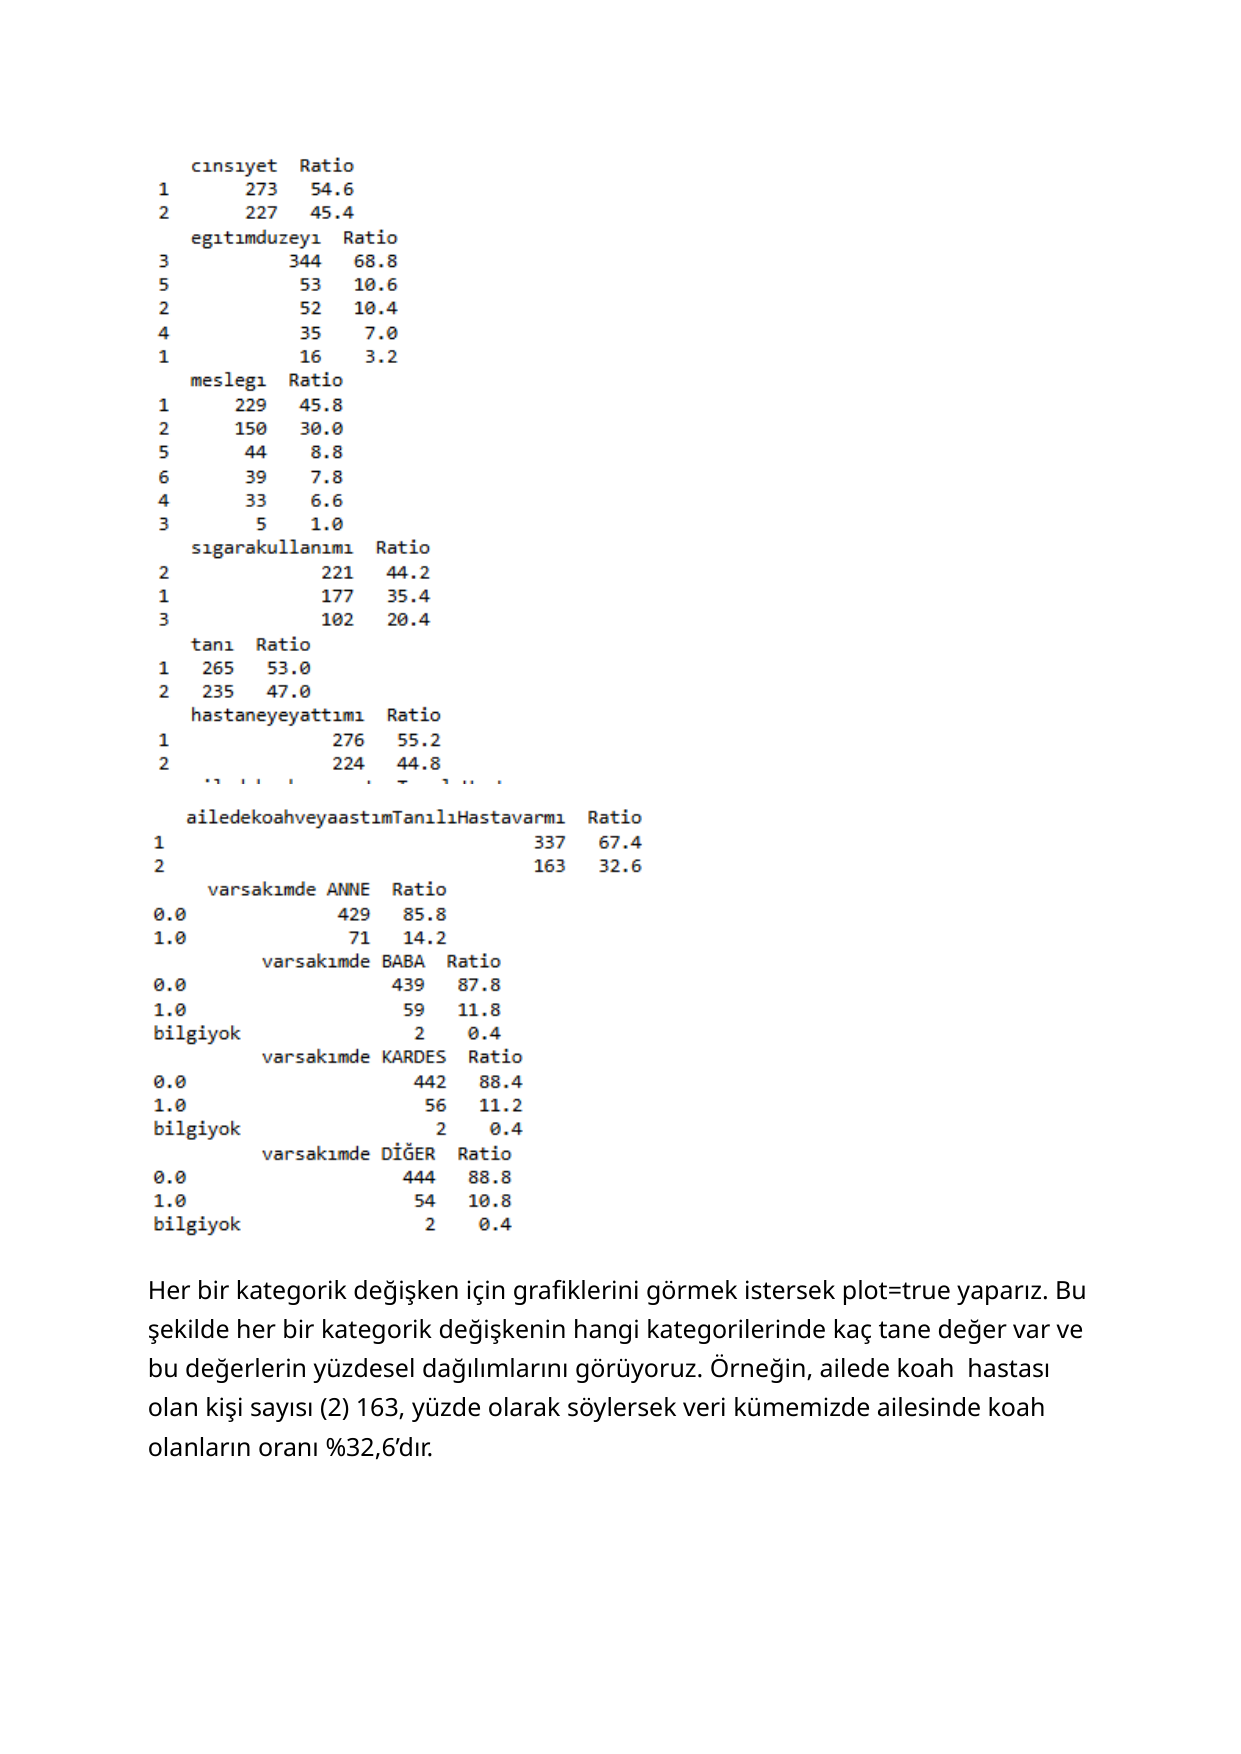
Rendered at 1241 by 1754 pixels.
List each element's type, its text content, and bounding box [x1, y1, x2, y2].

text Her bir kategorik değişken için grafiklerini görmek istersek plot=true yaparız. Bu şekilde her bir kategorik değişkenin hangi kategorilerinde kaç tane değer var ve bu değerlerin yüzdesel dağılımlarını görüyoruz. Örneğin, ailede koah hastası olan kişi sayısı (2) 163, yüzde olarak söylersek veri kümemizde ailesinde koah olanların oranı %32,6’dır. [148, 1273, 1093, 1463]
picture [147, 805, 689, 1251]
picture [147, 147, 511, 784]
